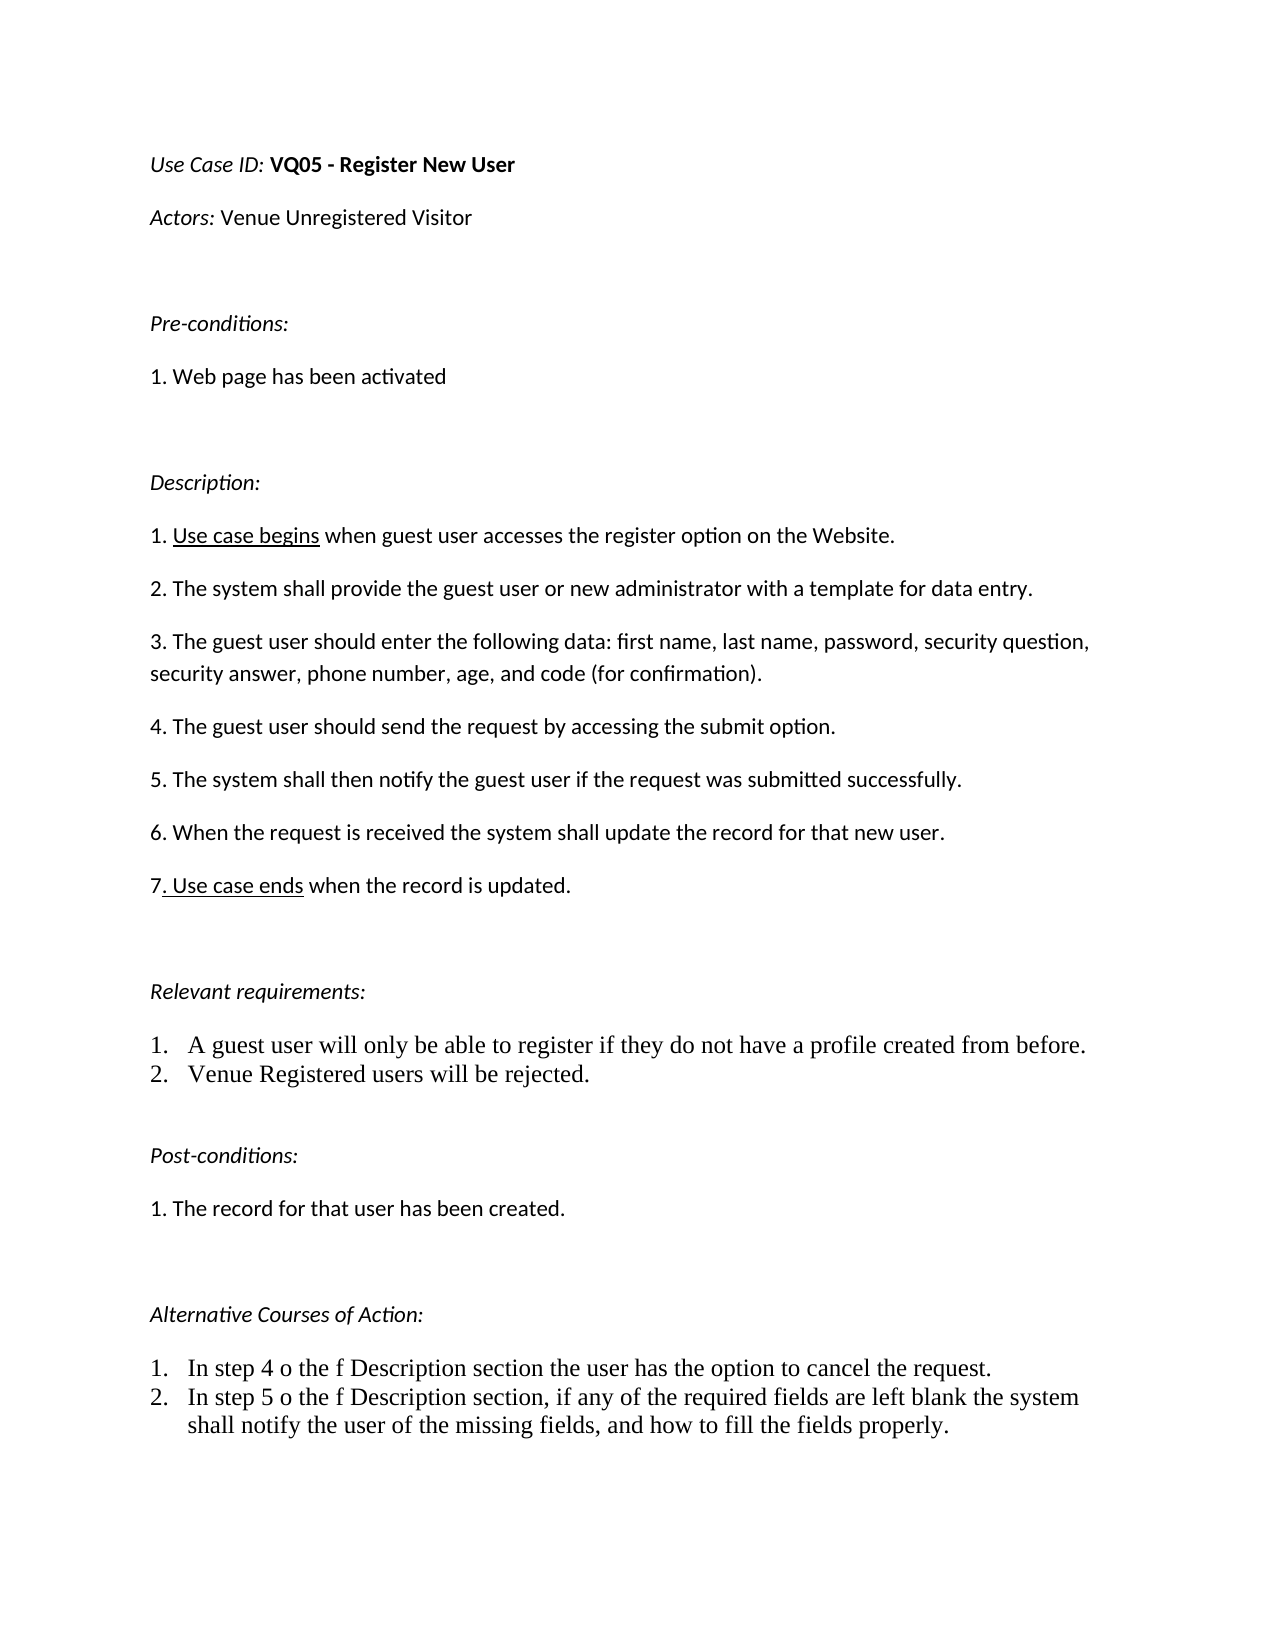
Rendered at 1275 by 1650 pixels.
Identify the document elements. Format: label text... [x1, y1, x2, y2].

text 2. The system shall provide the guest user or new administrator with a template for data entry. [150, 574, 1125, 602]
text Post-conditions: [150, 1141, 1125, 1169]
text 3. The guest user should enter the following data: first name, last name, password, security question, security answer, phone number, age, and code (for confirmation). [150, 627, 1125, 687]
text 5. The system shall then notify the guest user if the request was submitted successfully. [150, 765, 1125, 793]
text Actors: Venue Unregistered Visitor [150, 203, 1125, 231]
list Venue Registered users will be rejected. [150, 1059, 1125, 1088]
text Description: [150, 468, 1125, 496]
text 1. Use case begins when guest user accesses the register option on the Website. [150, 521, 1125, 549]
text 6. When the request is received the system shall update the record for that new user. [150, 818, 1125, 846]
text 1. Web page has been activated [150, 362, 1125, 390]
list In step 5 o the f Description section, if any of the required fields are left blank the system shall notify the user of the missing fields, and how to fill the fields properly. [150, 1382, 1125, 1439]
text 7. Use case ends when the record is updated. [150, 871, 1125, 899]
text Pre-conditions: [150, 309, 1125, 337]
text Alternative Courses of Action: [150, 1300, 1125, 1328]
list A guest user will only be able to register if they do not have a profile created from before. [150, 1031, 1125, 1059]
text Use Case ID: VQ05 - Register New User [150, 150, 1125, 178]
text 4. The guest user should send the request by accessing the submit option. [150, 712, 1125, 740]
text Relevant requirements: [150, 977, 1125, 1006]
text 1. The record for that user has been created. [150, 1194, 1125, 1222]
list In step 4 o the f Description section the user has the option to cancel the request. [150, 1353, 1125, 1382]
